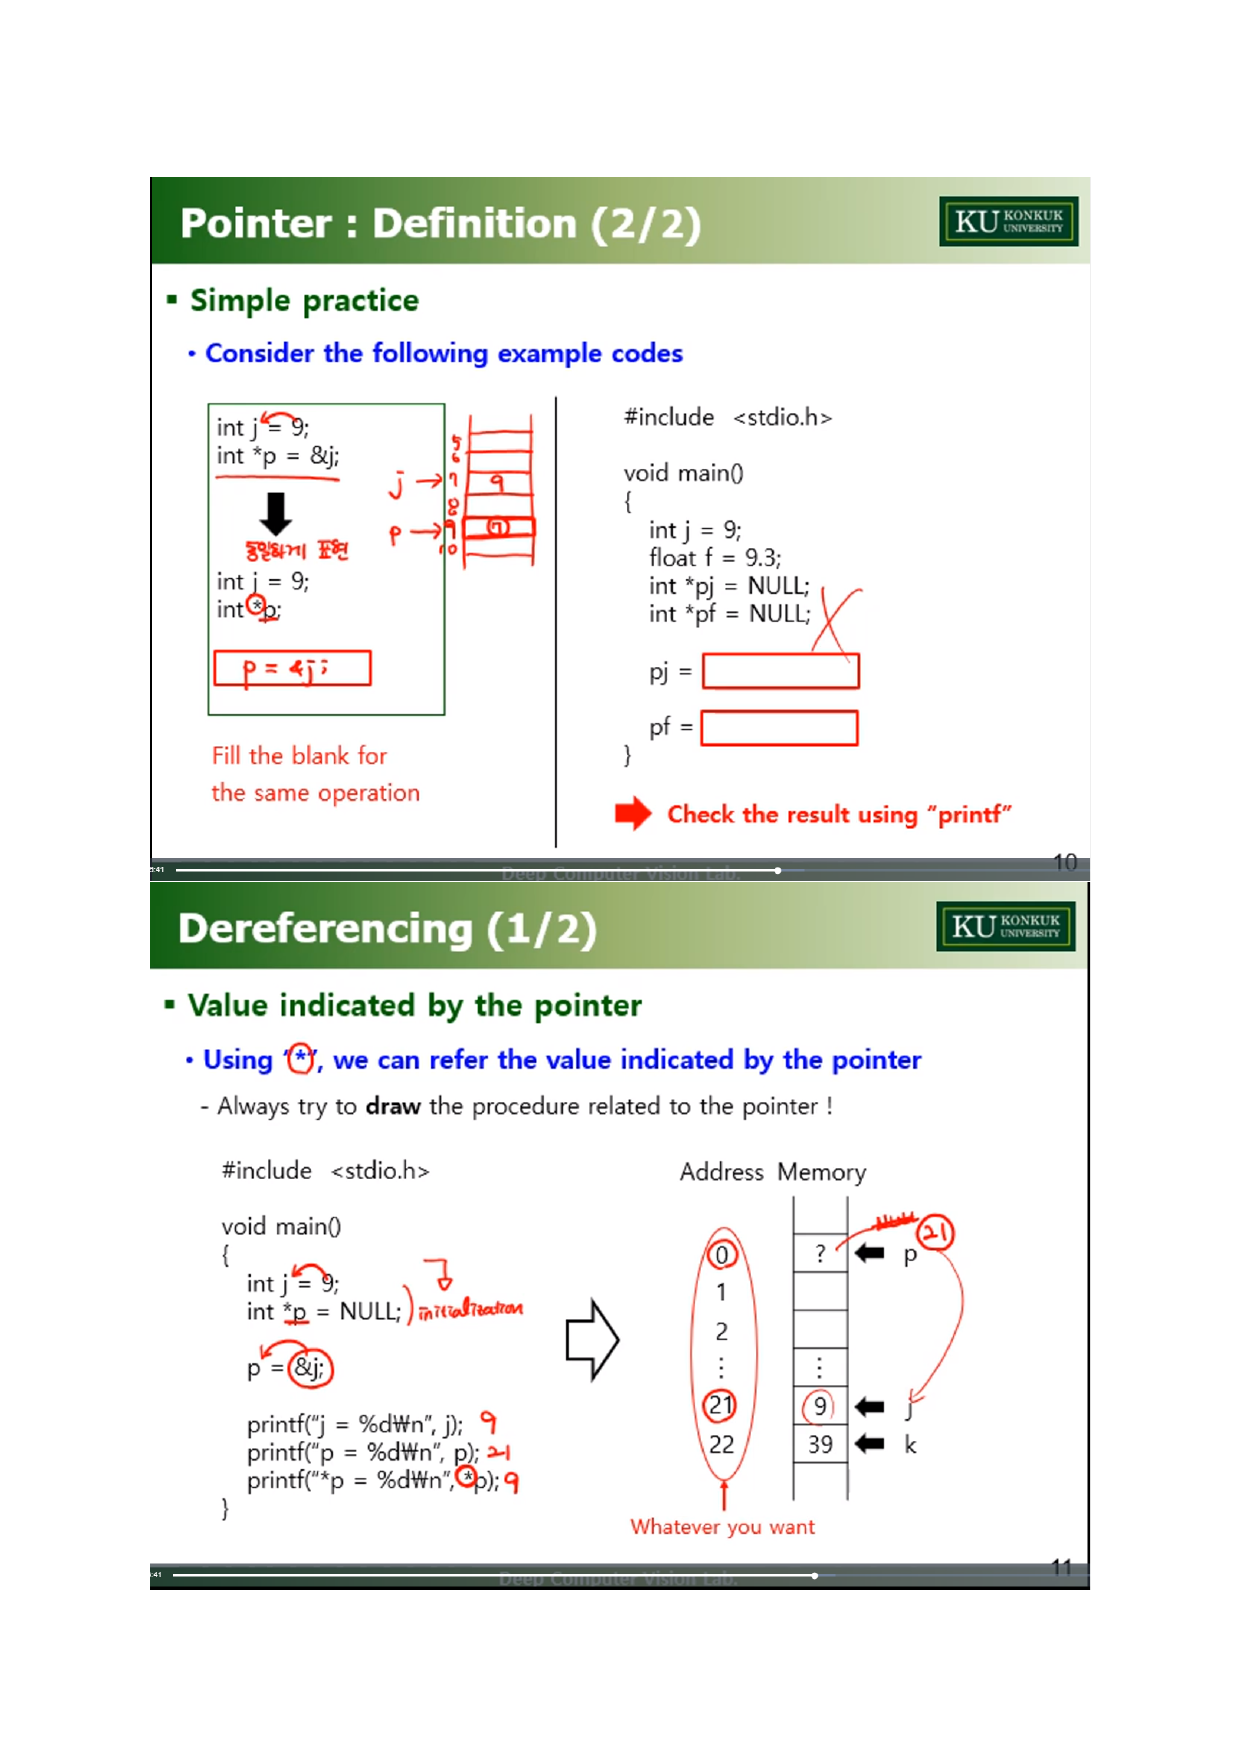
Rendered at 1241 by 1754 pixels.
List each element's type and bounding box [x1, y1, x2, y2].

picture [150, 882, 1091, 1590]
picture [150, 177, 1091, 881]
